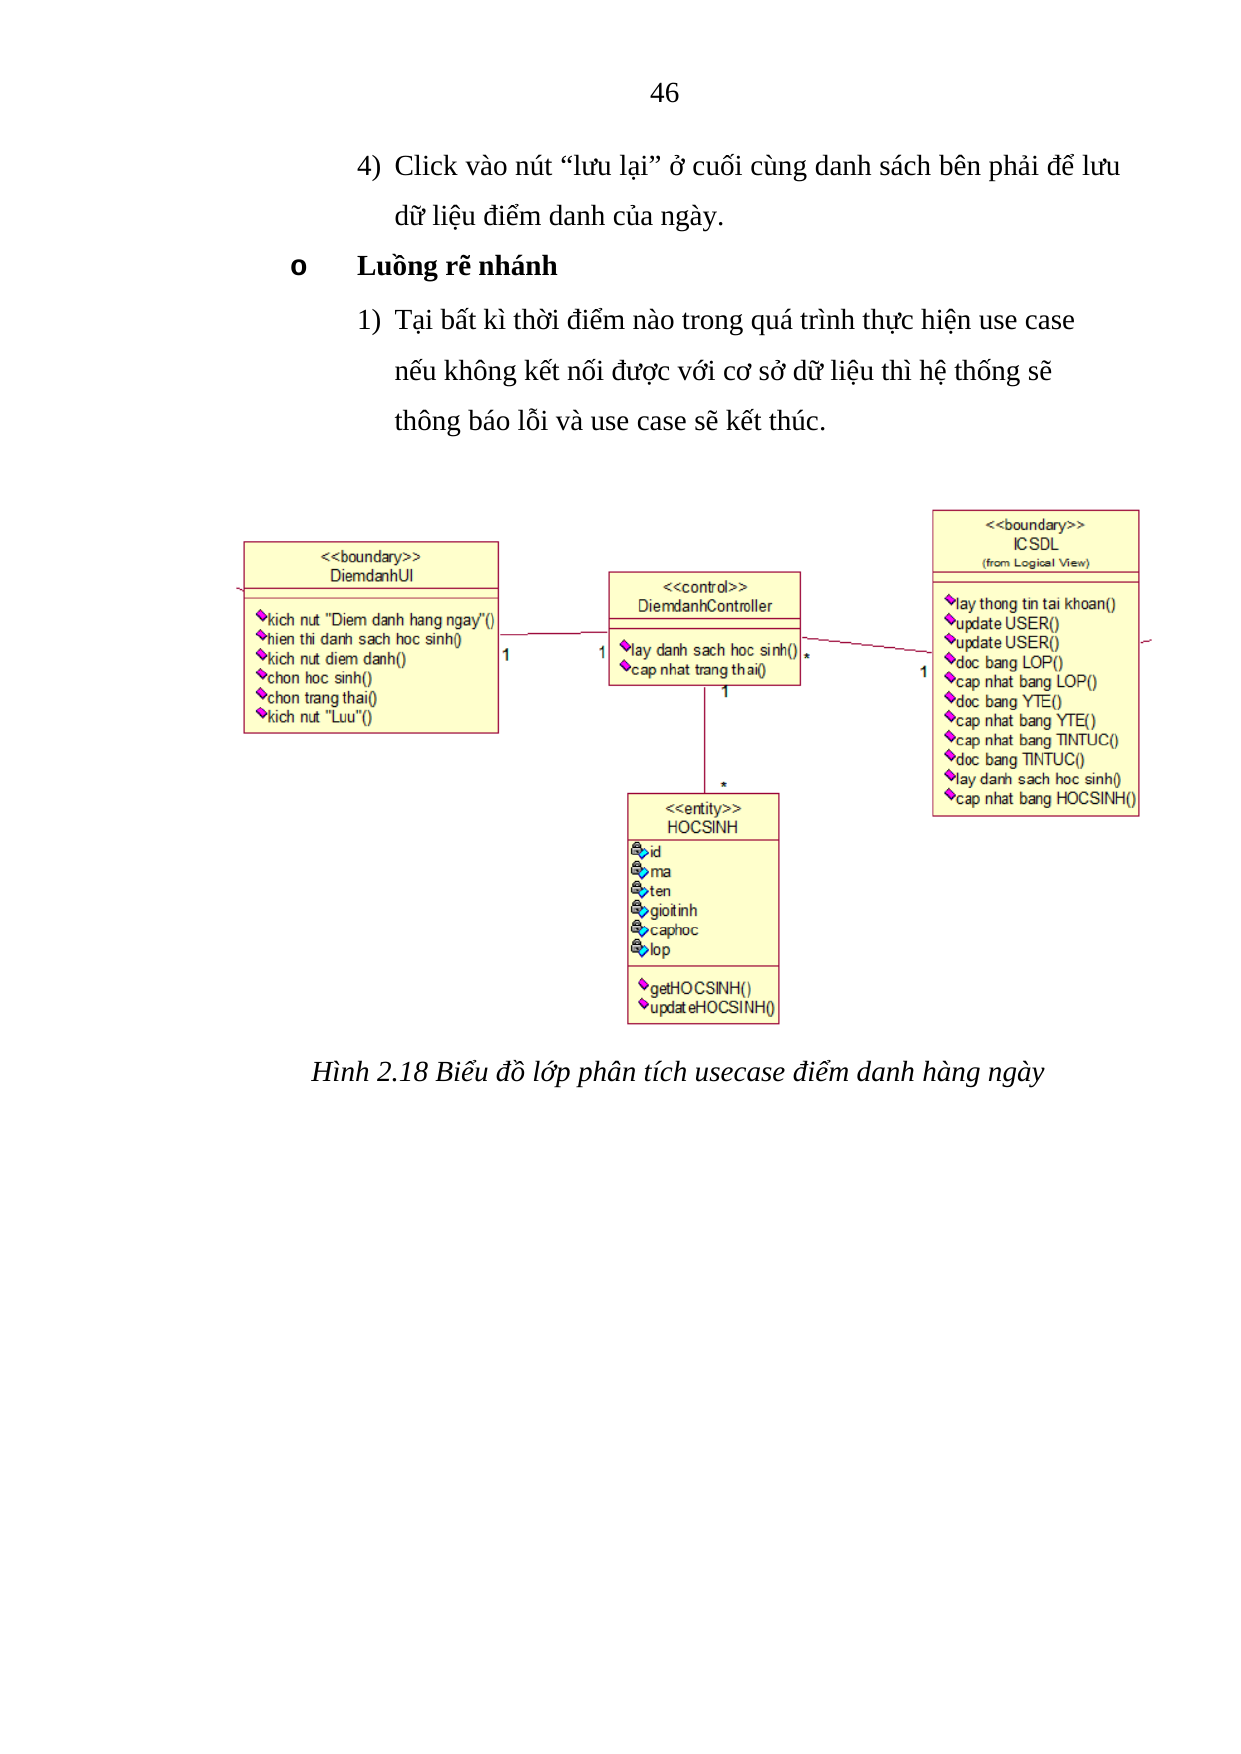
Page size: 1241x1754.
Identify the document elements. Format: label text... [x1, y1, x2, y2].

picture [236, 453, 1152, 1037]
list Tại bất kì thời điểm nào trong quá trình thực hiện use case nếu không kết nối được với cơ sở dữ liệu thì hệ thống sẽ thông báo lỗi và use case sẽ kết thúc. [357, 302, 1122, 437]
text Hình 2.18 Biểu đồ lớp phân tích usecase điểm danh hàng ngày [236, 1054, 1122, 1087]
list Click vào nút “lưu lại” ở cuối cùng danh sách bên phải để lưu dữ liệu điểm danh của ngày. [357, 148, 1122, 232]
list Luồng rẽ nhánh [290, 248, 1122, 284]
